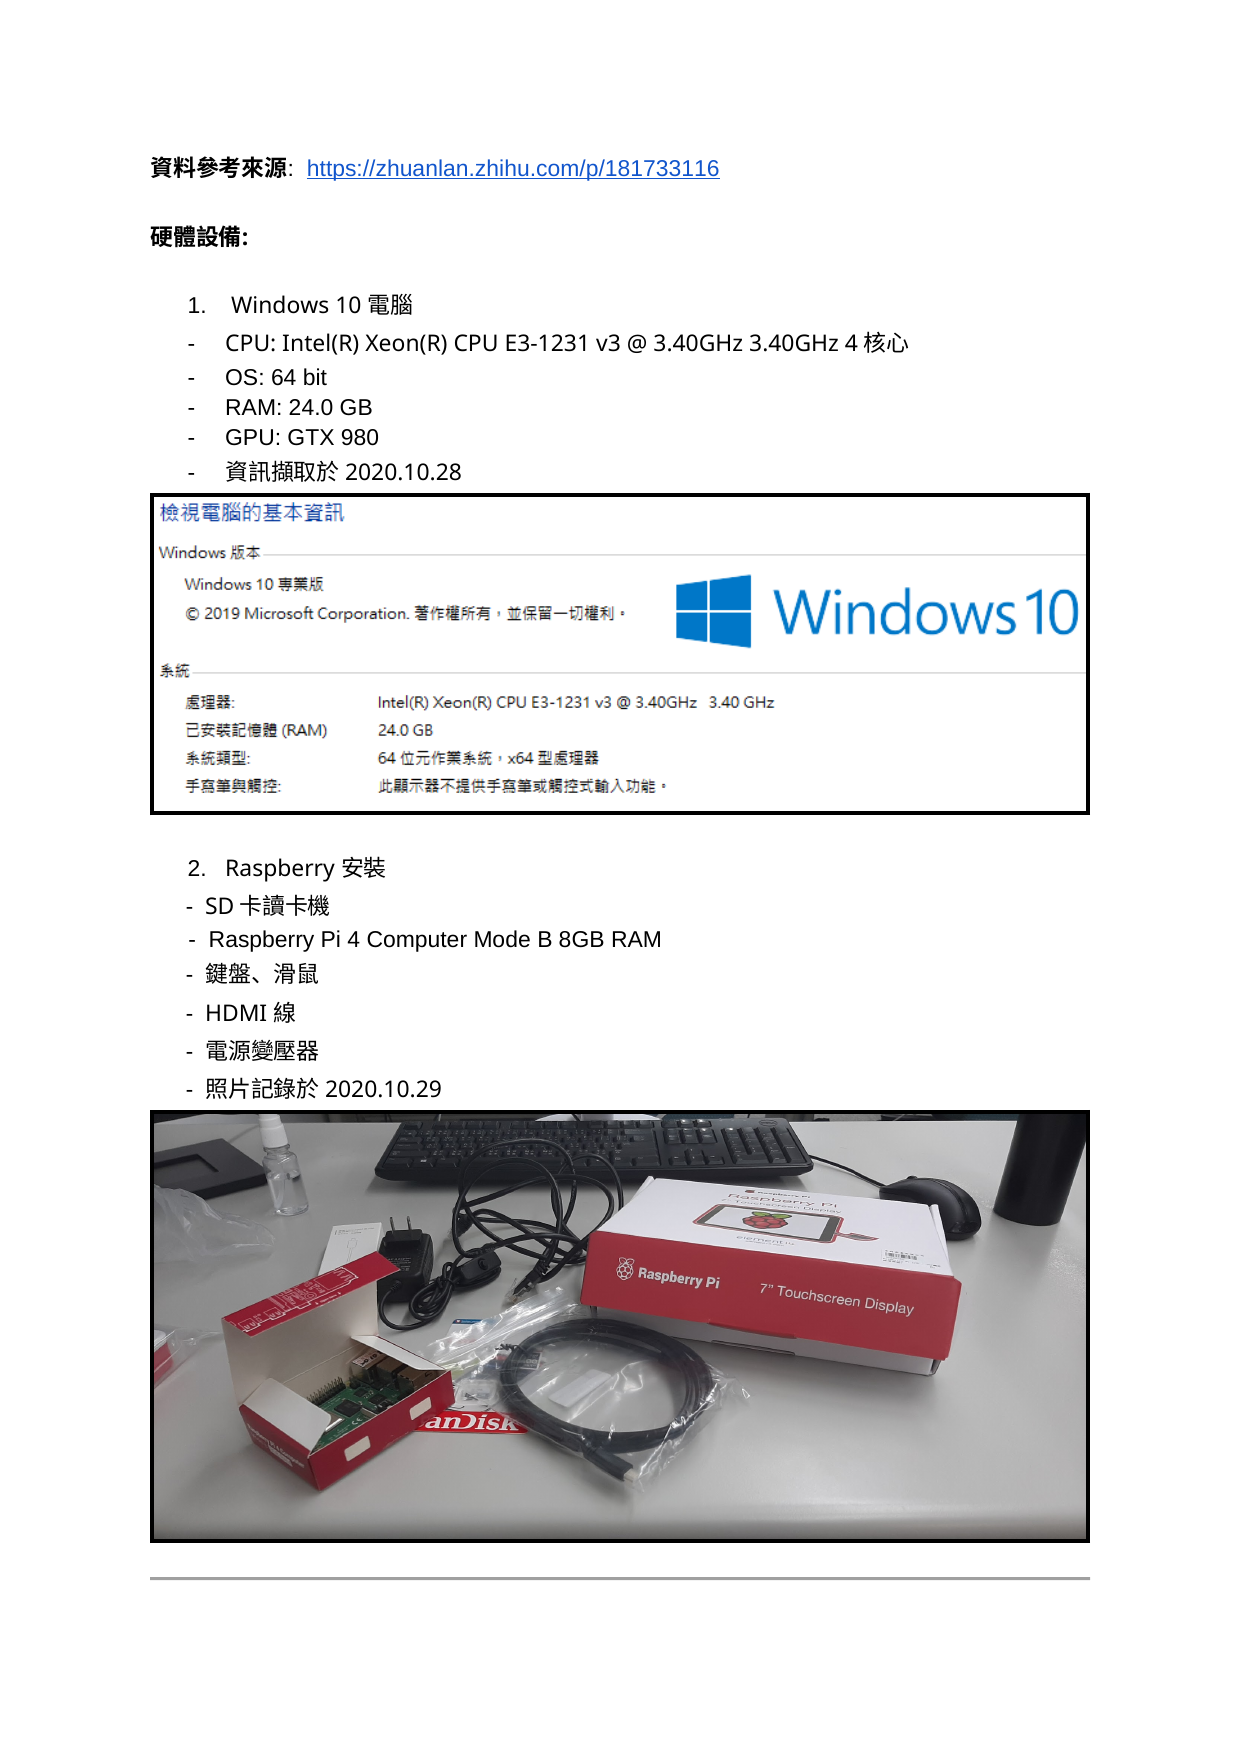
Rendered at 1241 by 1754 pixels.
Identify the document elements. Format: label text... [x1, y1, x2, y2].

picture [154, 1114, 1086, 1539]
list CPU: Intel(R) Xeon(R) CPU E3-1231 v3 @ 3.40GHz 3.40GHz 4核心 [187, 325, 1090, 358]
text - 照片記錄於 2020.10.29 [150, 1071, 1090, 1105]
text 硬體設備: [150, 218, 1090, 252]
text - 電源變壓器 [150, 1033, 1090, 1066]
picture [154, 497, 1086, 811]
list 資訊擷取於 2020.10.28 [187, 454, 1090, 487]
list Windows 10 電腦 [187, 287, 1090, 320]
list GPU: GTX 980 [187, 424, 1090, 450]
text - 鍵盤、滑鼠 [150, 956, 1090, 990]
text 資料參考來源: https://zhuanlan.zhihu.com/p/181733116 [150, 150, 1090, 183]
list Raspberry 安裝 [187, 849, 1090, 883]
text - HDMI 線 [150, 995, 1090, 1028]
list RAM: 24.0 GB [187, 394, 1090, 420]
list OS: 64 bit [187, 363, 1090, 390]
text - SD卡讀卡機 [150, 888, 1090, 921]
text - Raspberry Pi 4 Computer Mode B 8GB RAM [150, 926, 1090, 952]
